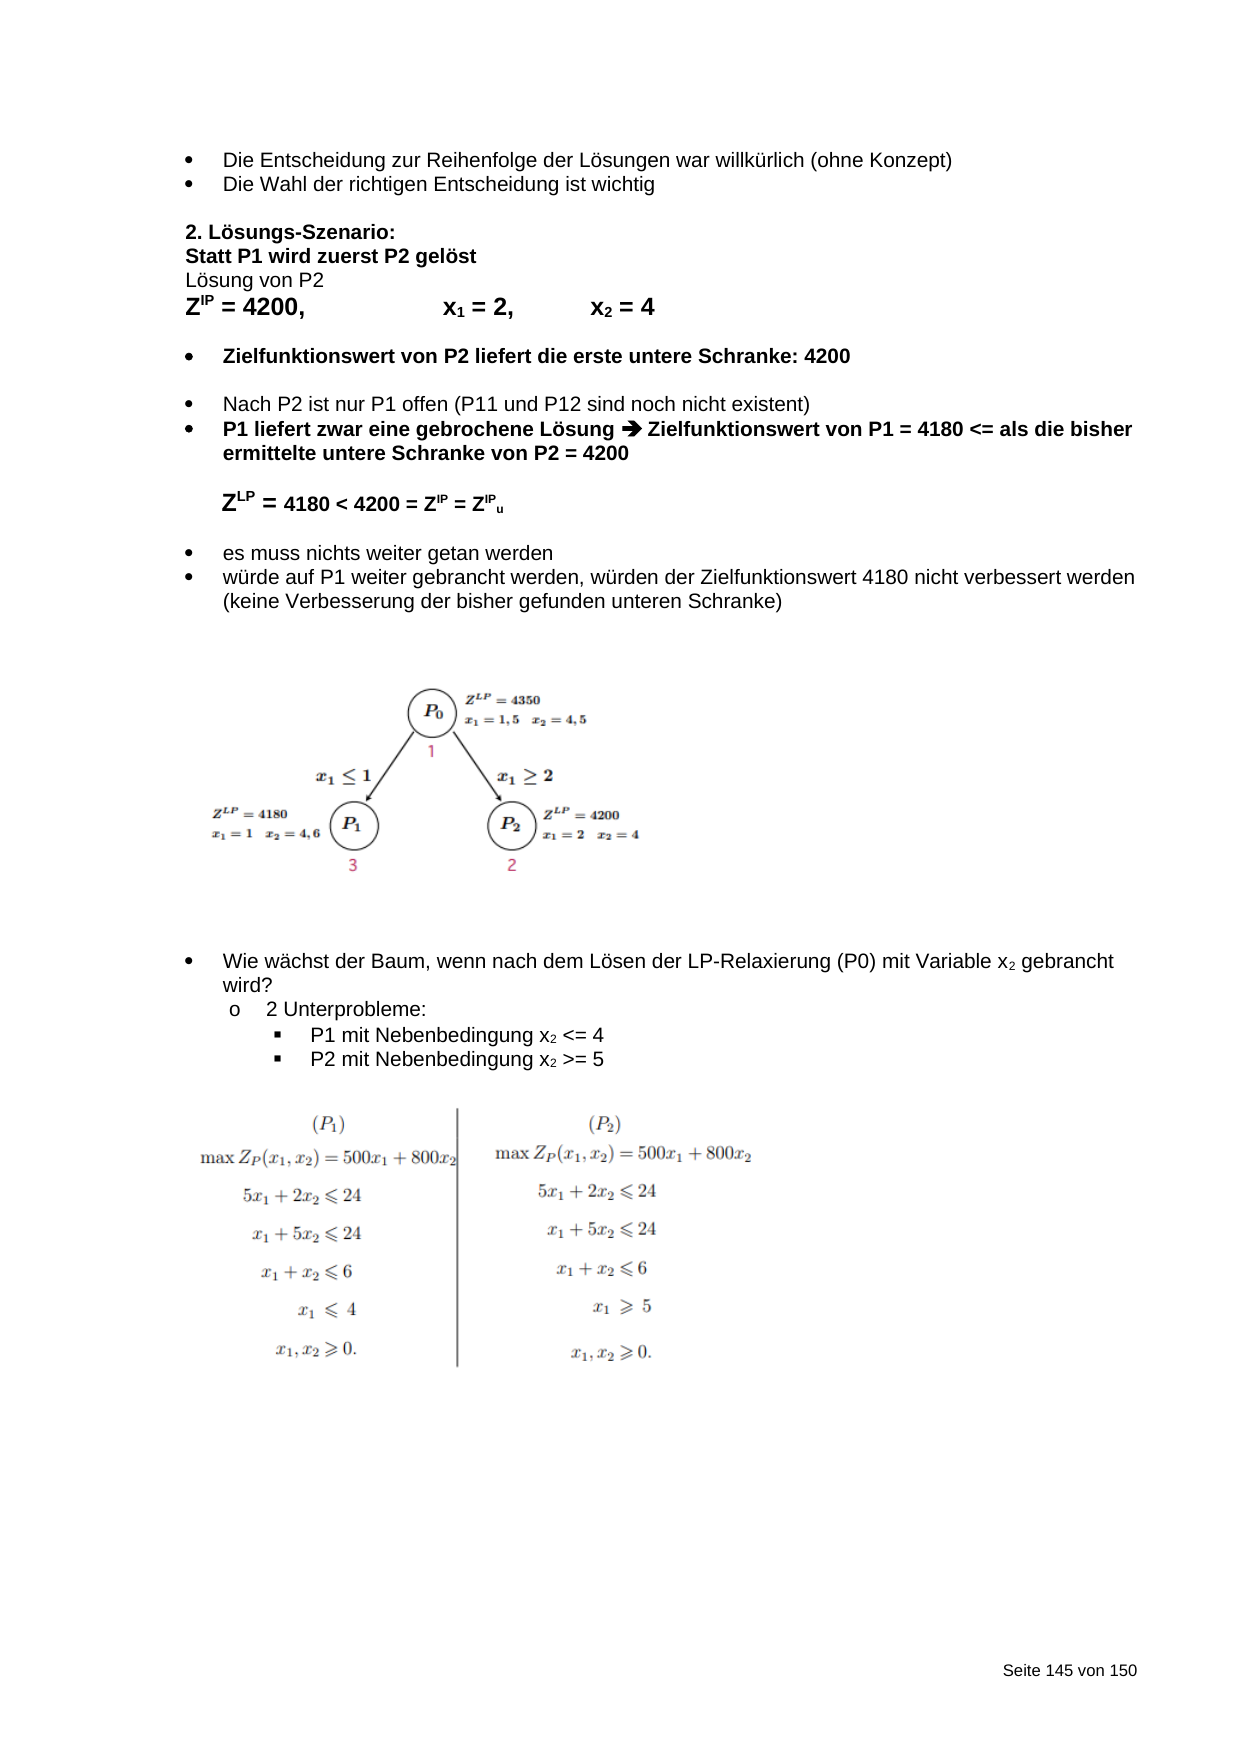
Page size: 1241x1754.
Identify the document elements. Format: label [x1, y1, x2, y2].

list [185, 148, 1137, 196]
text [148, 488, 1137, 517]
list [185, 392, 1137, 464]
picture [184, 672, 674, 877]
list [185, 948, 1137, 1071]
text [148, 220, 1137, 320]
picture [178, 1095, 763, 1371]
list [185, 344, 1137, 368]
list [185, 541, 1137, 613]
